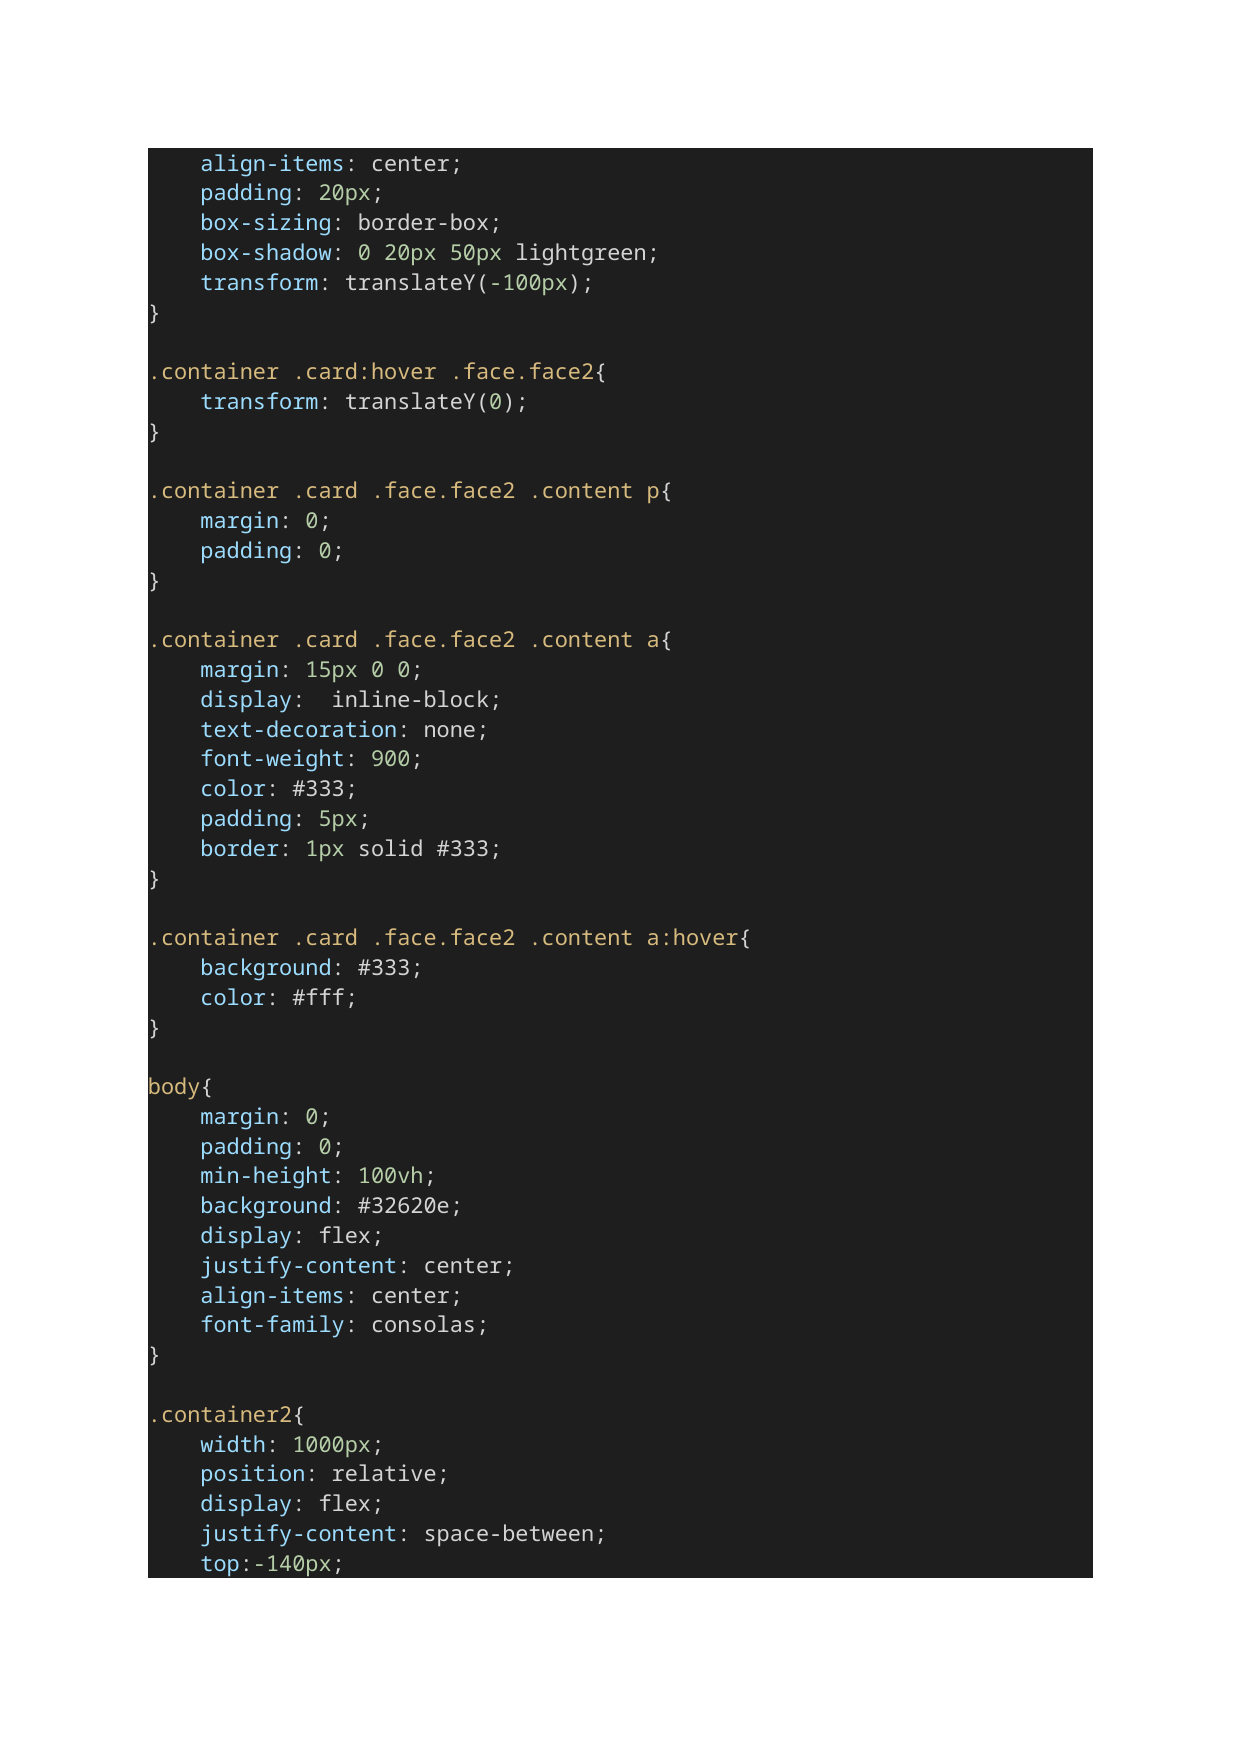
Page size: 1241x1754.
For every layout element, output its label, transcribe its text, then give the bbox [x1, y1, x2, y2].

text padding: 20px; [148, 177, 1093, 207]
text .container2{ [148, 1399, 1093, 1429]
text padding: 0; [148, 535, 1093, 565]
text } [148, 1339, 1093, 1369]
text margin: 0; [148, 505, 1093, 535]
text top:-140px; [148, 1548, 1093, 1578]
text margin: 15px 0 0; [148, 654, 1093, 684]
text } [148, 863, 1093, 892]
text position: relative; [148, 1458, 1093, 1488]
text } [148, 565, 1093, 594]
text border: 1px solid #333; [148, 833, 1093, 863]
text background: #333; [148, 952, 1093, 982]
text .container .card:hover .face.face2{ [148, 356, 1093, 386]
text padding: 0; [148, 1131, 1093, 1161]
text color: #333; [148, 773, 1093, 803]
text display: inline-block; [148, 684, 1093, 714]
text transform: translateY(0); [148, 386, 1093, 416]
text display: flex; [148, 1488, 1093, 1518]
text min-height: 100vh; [148, 1161, 1093, 1190]
text width: 1000px; [148, 1429, 1093, 1458]
text .container .card .face.face2 .content a:hover{ [148, 922, 1093, 952]
text box-shadow: 0 20px 50px lightgreen; [148, 237, 1093, 267]
text background: #32620e; [148, 1190, 1093, 1220]
text .container .card .face.face2 .content a{ [148, 624, 1093, 654]
text color: #fff; [148, 982, 1093, 1012]
text text-decoration: none; [148, 714, 1093, 743]
text .container .card .face.face2 .content p{ [148, 475, 1093, 505]
text font-weight: 900; [148, 743, 1093, 773]
text transform: translateY(-100px); [148, 267, 1093, 297]
text justify-content: center; [148, 1250, 1093, 1280]
text font-family: consolas; [148, 1309, 1093, 1339]
text } [148, 416, 1093, 446]
text } [148, 297, 1093, 326]
text padding: 5px; [148, 803, 1093, 833]
text justify-content: space-between; [148, 1518, 1093, 1548]
text box-sizing: border-box; [148, 207, 1093, 237]
text } [148, 1012, 1093, 1041]
text margin: 0; [148, 1101, 1093, 1131]
text body{ [148, 1071, 1093, 1101]
text display: flex; [148, 1220, 1093, 1250]
text align-items: center; [148, 1280, 1093, 1309]
text align-items: center; [148, 148, 1093, 177]
